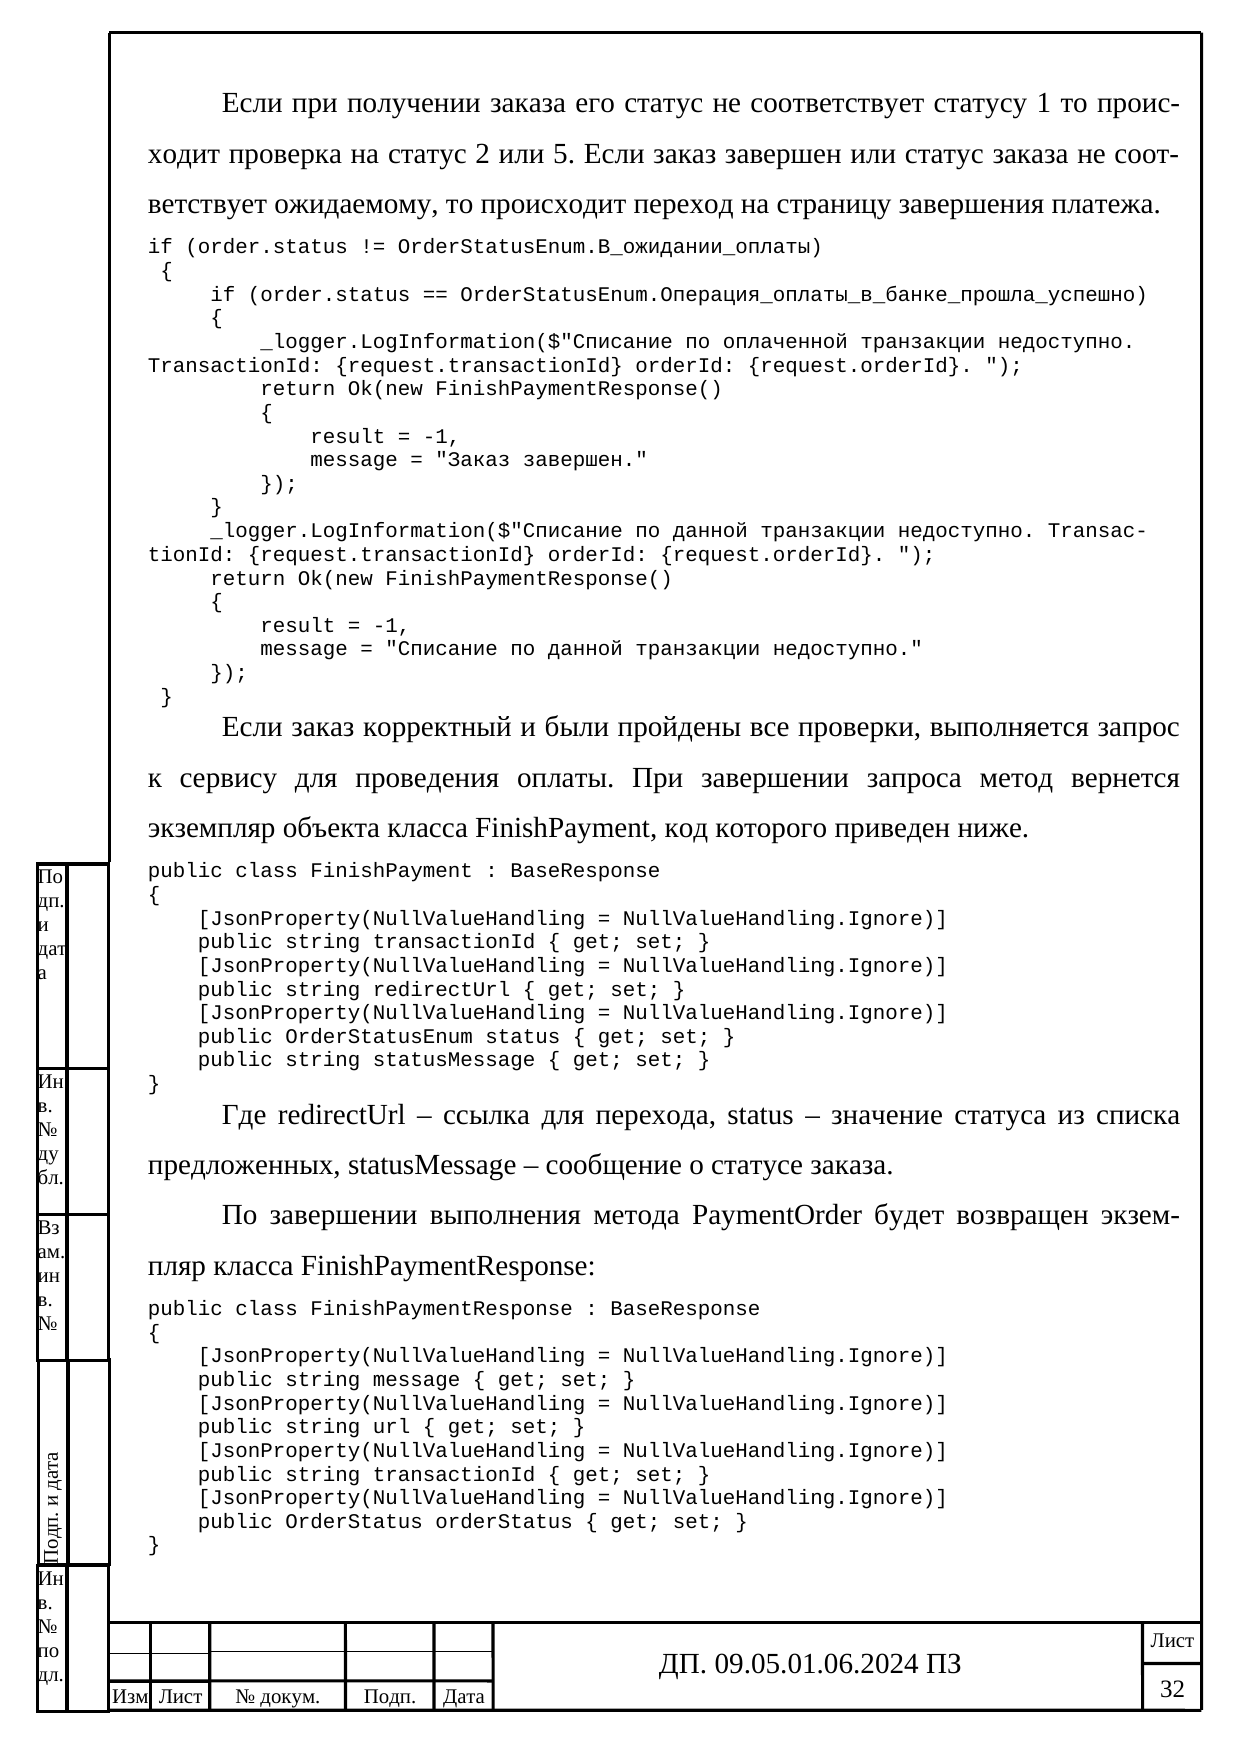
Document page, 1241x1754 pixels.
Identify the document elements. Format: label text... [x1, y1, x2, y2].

text [JsonProperty(NullValueHandling = NullValueHandling.Ignore)] [148, 1487, 1181, 1511]
text } [148, 1534, 1181, 1558]
text message = "Списание по данной транзакции недоступно." [148, 638, 1181, 662]
text { [148, 260, 1181, 284]
text return Ok(new FinishPaymentResponse() [148, 567, 1181, 591]
text { [148, 402, 1181, 426]
text { [148, 307, 1181, 331]
text }); [148, 662, 1181, 686]
text [JsonProperty(NullValueHandling = NullValueHandling.Ignore)] [148, 1345, 1181, 1369]
text { [148, 884, 1181, 908]
text { [148, 591, 1181, 615]
text }); [148, 473, 1181, 497]
text public string transactionId { get; set; } [148, 931, 1181, 955]
text public string url { get; set; } [148, 1416, 1181, 1440]
text public OrderStatus orderStatus { get; set; } [148, 1511, 1181, 1534]
text result = -1, [148, 615, 1181, 638]
text Где redirectUrl – ссылка для перехода, status – значение статуса из списка предложенных, statusMessage – сообщение о статусе заказа. [148, 1097, 1181, 1181]
text { [148, 1322, 1181, 1345]
text if (order.status == OrderStatusEnum.Операция_оплаты_в_банке_прошла_успешно) [148, 284, 1181, 307]
text [JsonProperty(NullValueHandling = NullValueHandling.Ignore)] [148, 1393, 1181, 1416]
text _logger.LogInformation($"Списание по данной транзакции недоступно. Transac-tionId: {request.transactionId} orderId: {request.orderId}. "); [148, 520, 1181, 567]
text public string transactionId { get; set; } [148, 1463, 1181, 1487]
text } [148, 686, 1181, 709]
text [JsonProperty(NullValueHandling = NullValueHandling.Ignore)] [148, 1002, 1181, 1026]
text public class FinishPayment : BaseResponse [148, 860, 1181, 884]
text public string statusMessage { get; set; } [148, 1049, 1181, 1073]
text result = -1, [148, 426, 1181, 449]
text if (order.status != OrderStatusEnum.В_ожидании_оплаты) [148, 236, 1181, 260]
text public string redirectUrl { get; set; } [148, 978, 1181, 1002]
text Если заказ корректный и были пройдены все проверки, выполняется запрос к сервису для проведения оплаты. При завершении запроса метод вернется экземпляр объекта класса FinishPayment, код которого приведен ниже. [148, 709, 1181, 843]
text } [148, 1073, 1181, 1097]
text _logger.LogInformation($"Списание по оплаченной транзакции недоступно. TransactionId: {request.transactionId} orderId: {request.orderId}. "); [148, 331, 1181, 378]
text [JsonProperty(NullValueHandling = NullValueHandling.Ignore)] [148, 955, 1181, 978]
text Если при получении заказа его статус не соответствует статусу 1 то проис-ходит проверка на статус 2 или 5. Если заказ завершен или статус заказа не соот-ветствует ожидаемому, то происходит переход на страницу завершения платежа. [148, 86, 1181, 220]
text [JsonProperty(NullValueHandling = NullValueHandling.Ignore)] [148, 908, 1181, 931]
text return Ok(new FinishPaymentResponse() [148, 378, 1181, 402]
text public OrderStatusEnum status { get; set; } [148, 1026, 1181, 1049]
text [JsonProperty(NullValueHandling = NullValueHandling.Ignore)] [148, 1440, 1181, 1463]
text } [148, 497, 1181, 520]
text message = "Заказ завершен." [148, 449, 1181, 473]
text По завершении выполнения метода PaymentOrder будет возвращен экзем-пляр класса FinishPaymentResponse: [148, 1197, 1181, 1281]
text public string message { get; set; } [148, 1369, 1181, 1393]
text public class FinishPaymentResponse : BaseResponse [148, 1298, 1181, 1322]
